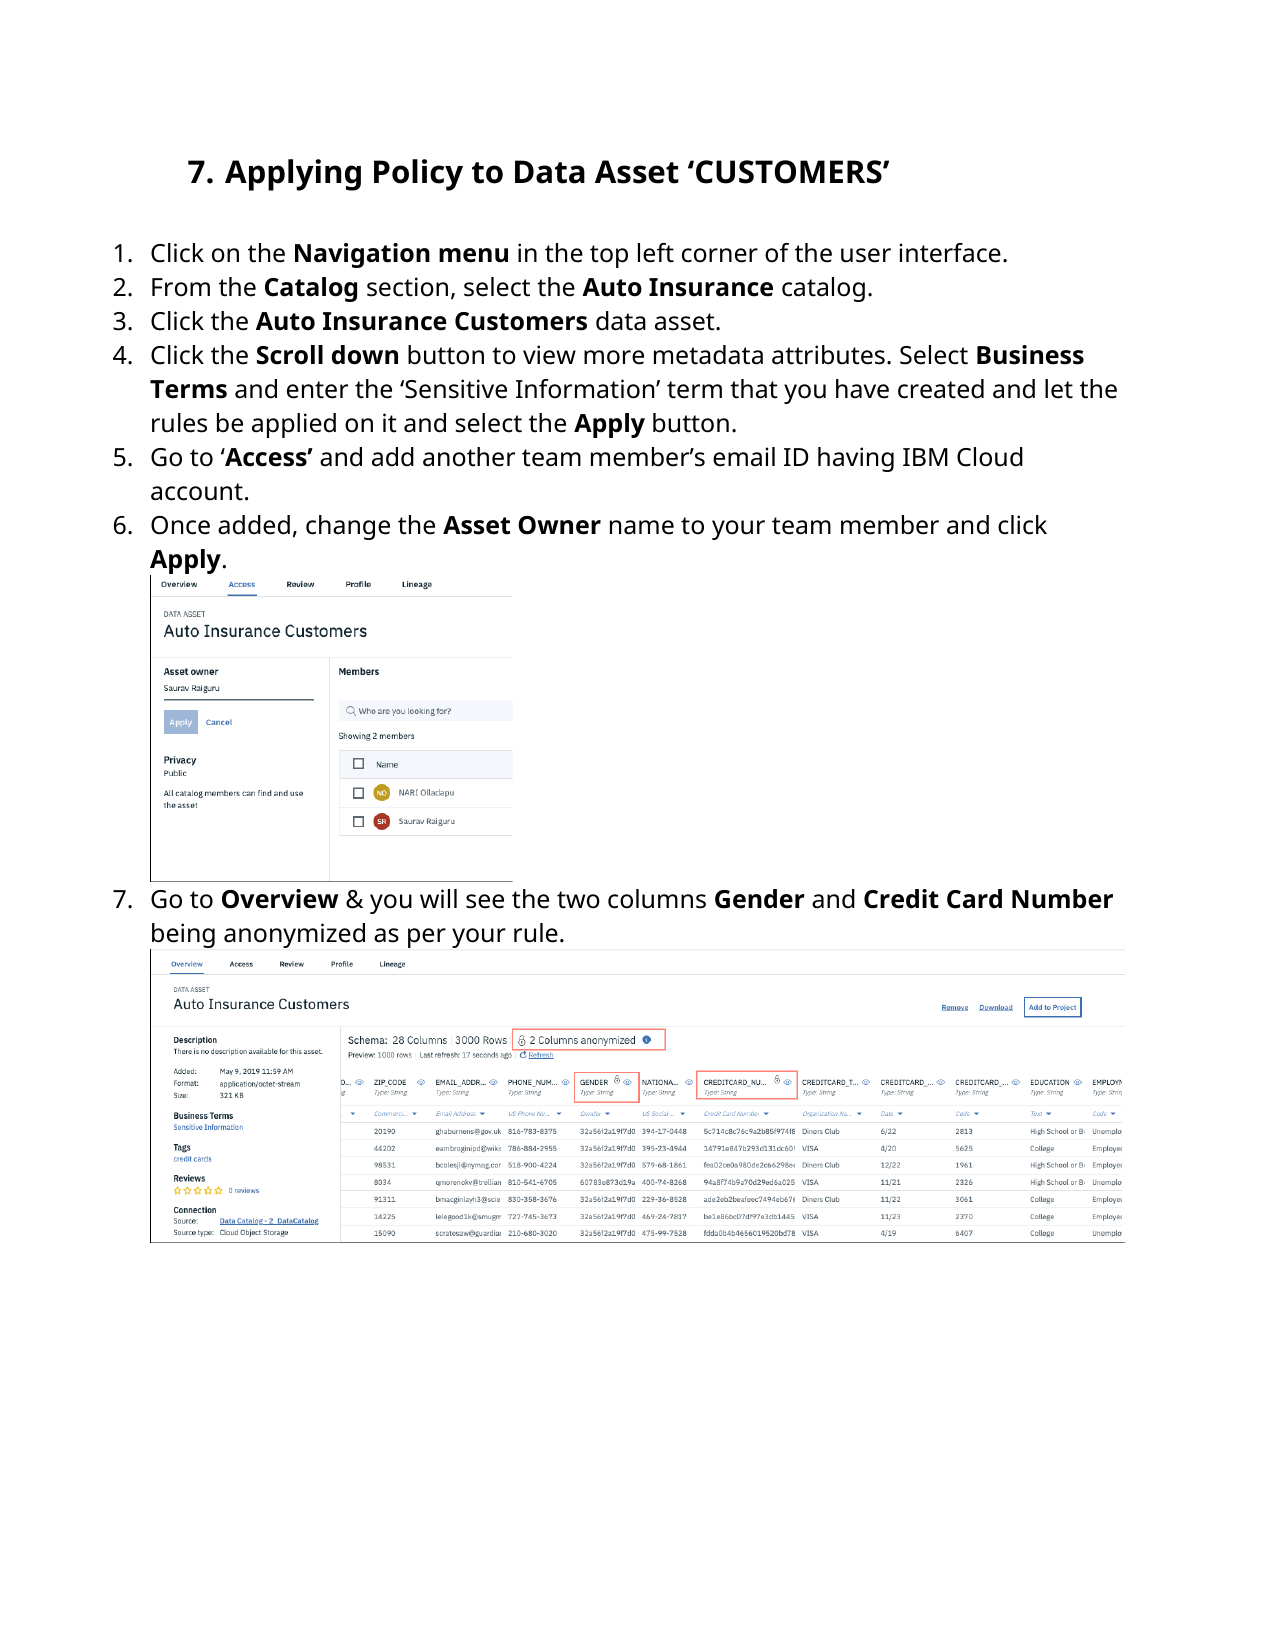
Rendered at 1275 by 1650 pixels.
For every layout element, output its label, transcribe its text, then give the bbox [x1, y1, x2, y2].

picture [150, 575, 513, 882]
picture [150, 949, 1125, 1243]
list Click the Scroll down button to view more metadata attributes. Select Business Terms and enter the ‘Sensitive Information’ term that you have created and let the rules be applied on it and select the Apply button. [112, 337, 1125, 439]
list Applying Policy to Data Asset ‘CUSTOMERS’ [187, 150, 1125, 193]
list Click on the Navigation menu in the top left corner of the user interface. [112, 235, 1125, 269]
list Click the Auto Insurance Customers data asset. [112, 303, 1125, 337]
list Go to ‘Access’ and add another team member’s email ID having IBM Cloud account. [112, 439, 1125, 508]
list From the Catalog section, select the Auto Insurance catalog. [112, 269, 1125, 303]
